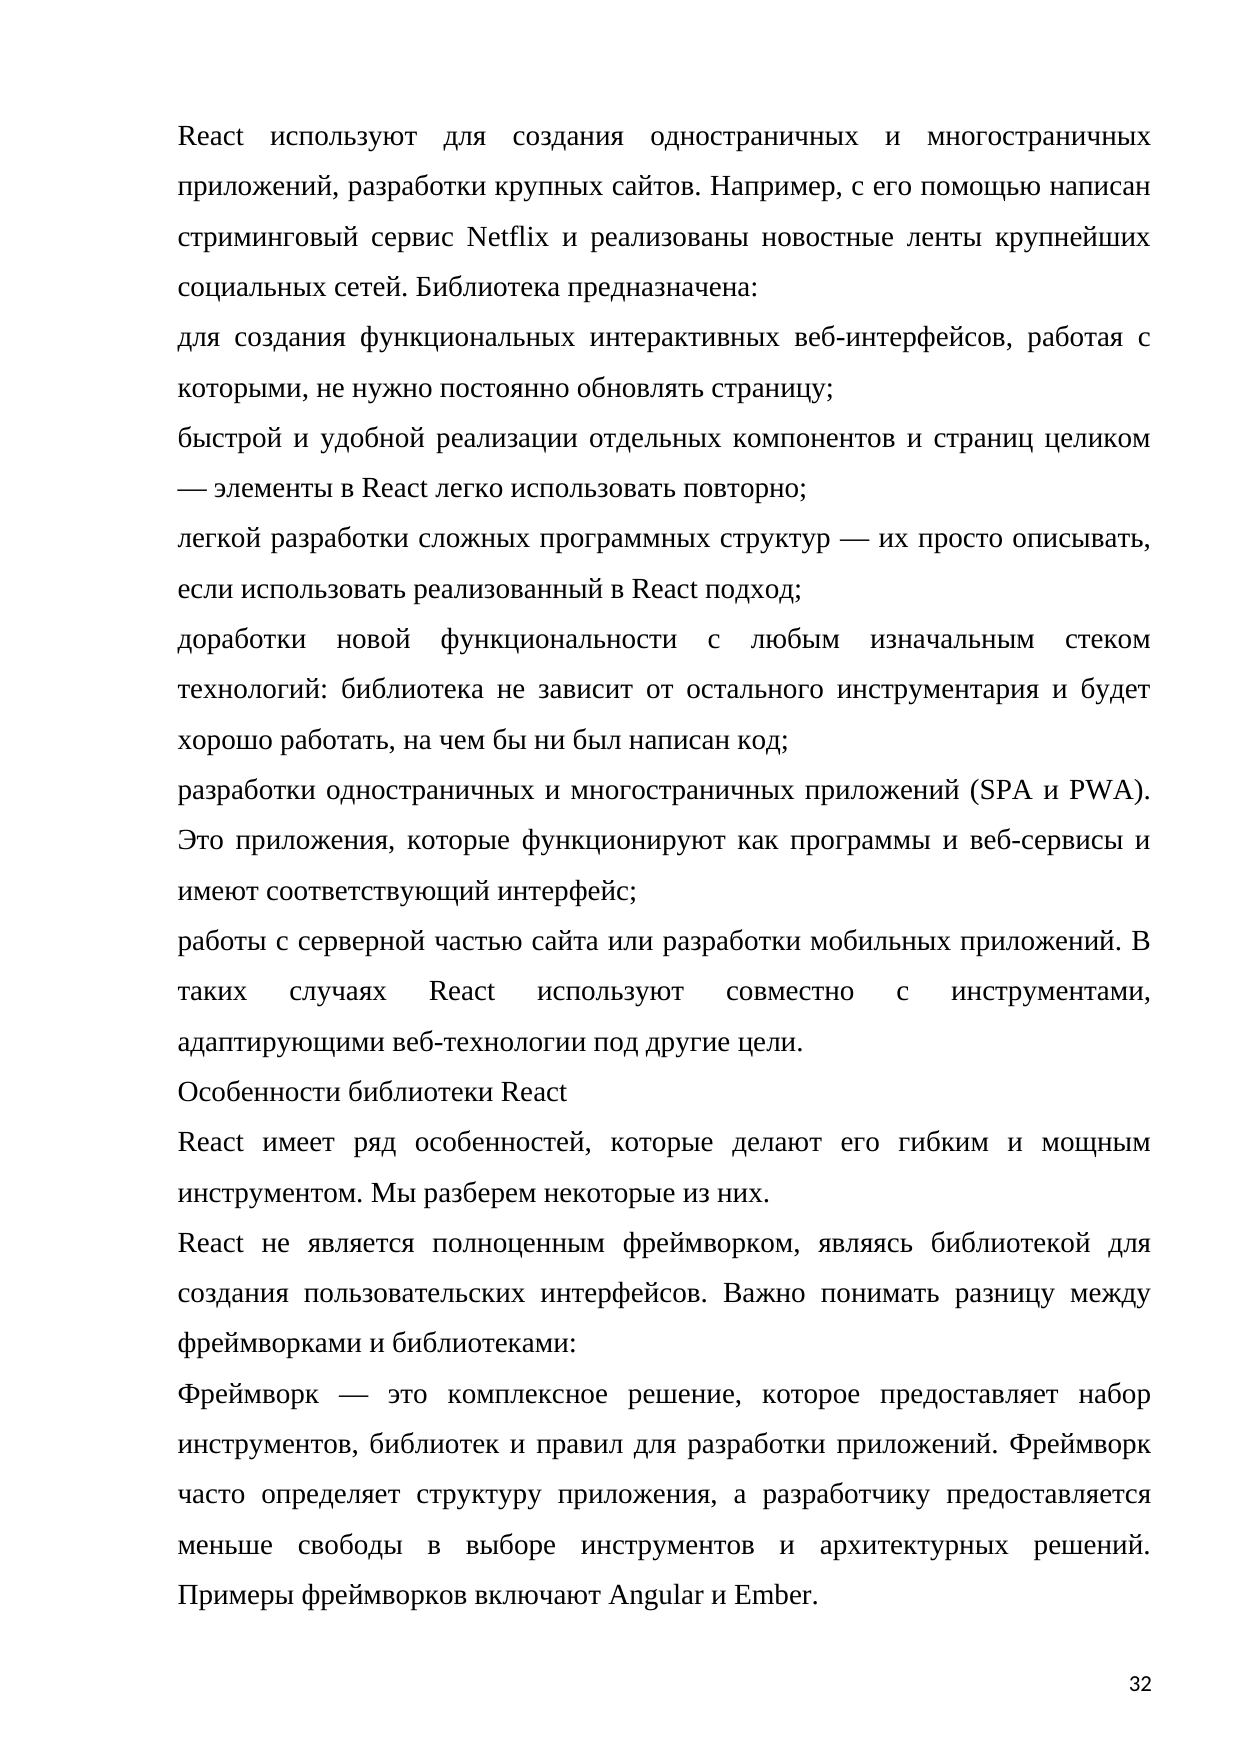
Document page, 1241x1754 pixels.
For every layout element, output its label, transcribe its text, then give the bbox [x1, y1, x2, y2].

text Фреймворк — это комплексное решение, которое предоставляет набор инструментов, библиотек и правил для разработки приложений. Фреймворк часто определяет структуру приложения, а разработчику предоставляется меньше свободы в выборе инструментов и архитектурных решений. Примеры фреймворков включают Angular и Ember. [177, 1376, 1152, 1611]
text работы с серверной частью сайта или разработки мобильных приложений. В таких случаях React используют совместно с инструментами, адаптирующими веб-технологии под другие цели. [177, 923, 1152, 1057]
text React имеет ряд особенностей, которые делают его гибким и мощным инструментом. Мы разберем некоторые из них. [177, 1124, 1152, 1208]
text разработки одностраничных и многостраничных приложений (SPA и PWA). Это приложения, которые функционируют как программы и веб-сервисы и имеют соответствующий интерфейс; [177, 772, 1152, 906]
text для создания функциональных интерактивных веб-интерфейсов, работая с которыми, не нужно постоянно обновлять страницу; [177, 319, 1152, 403]
text React не является полноценным фреймворком, являясь библиотекой для создания пользовательских интерфейсов. Важно понимать разницу между фреймворками и библиотеками: [177, 1225, 1152, 1359]
text React используют для создания одностраничных и многостраничных приложений, разработки крупных сайтов. Например, с его помощью написан стриминговый сервис Netflix и реализованы новостные ленты крупнейших социальных сетей. Библиотека предназначена: [177, 118, 1152, 303]
text доработки новой функциональности с любым изначальным стеком технологий: библиотека не зависит от остального инструментария и будет хорошо работать, на чем бы ни был написан код; [177, 621, 1152, 755]
text легкой разработки сложных программных структур — их просто описывать, если использовать реализованный в React подход; [177, 521, 1152, 604]
text Особенности библиотеки React [177, 1074, 1152, 1108]
text быстрой и удобной реализации отдельных компонентов и страниц целиком — элементы в React легко использовать повторно; [177, 420, 1152, 504]
